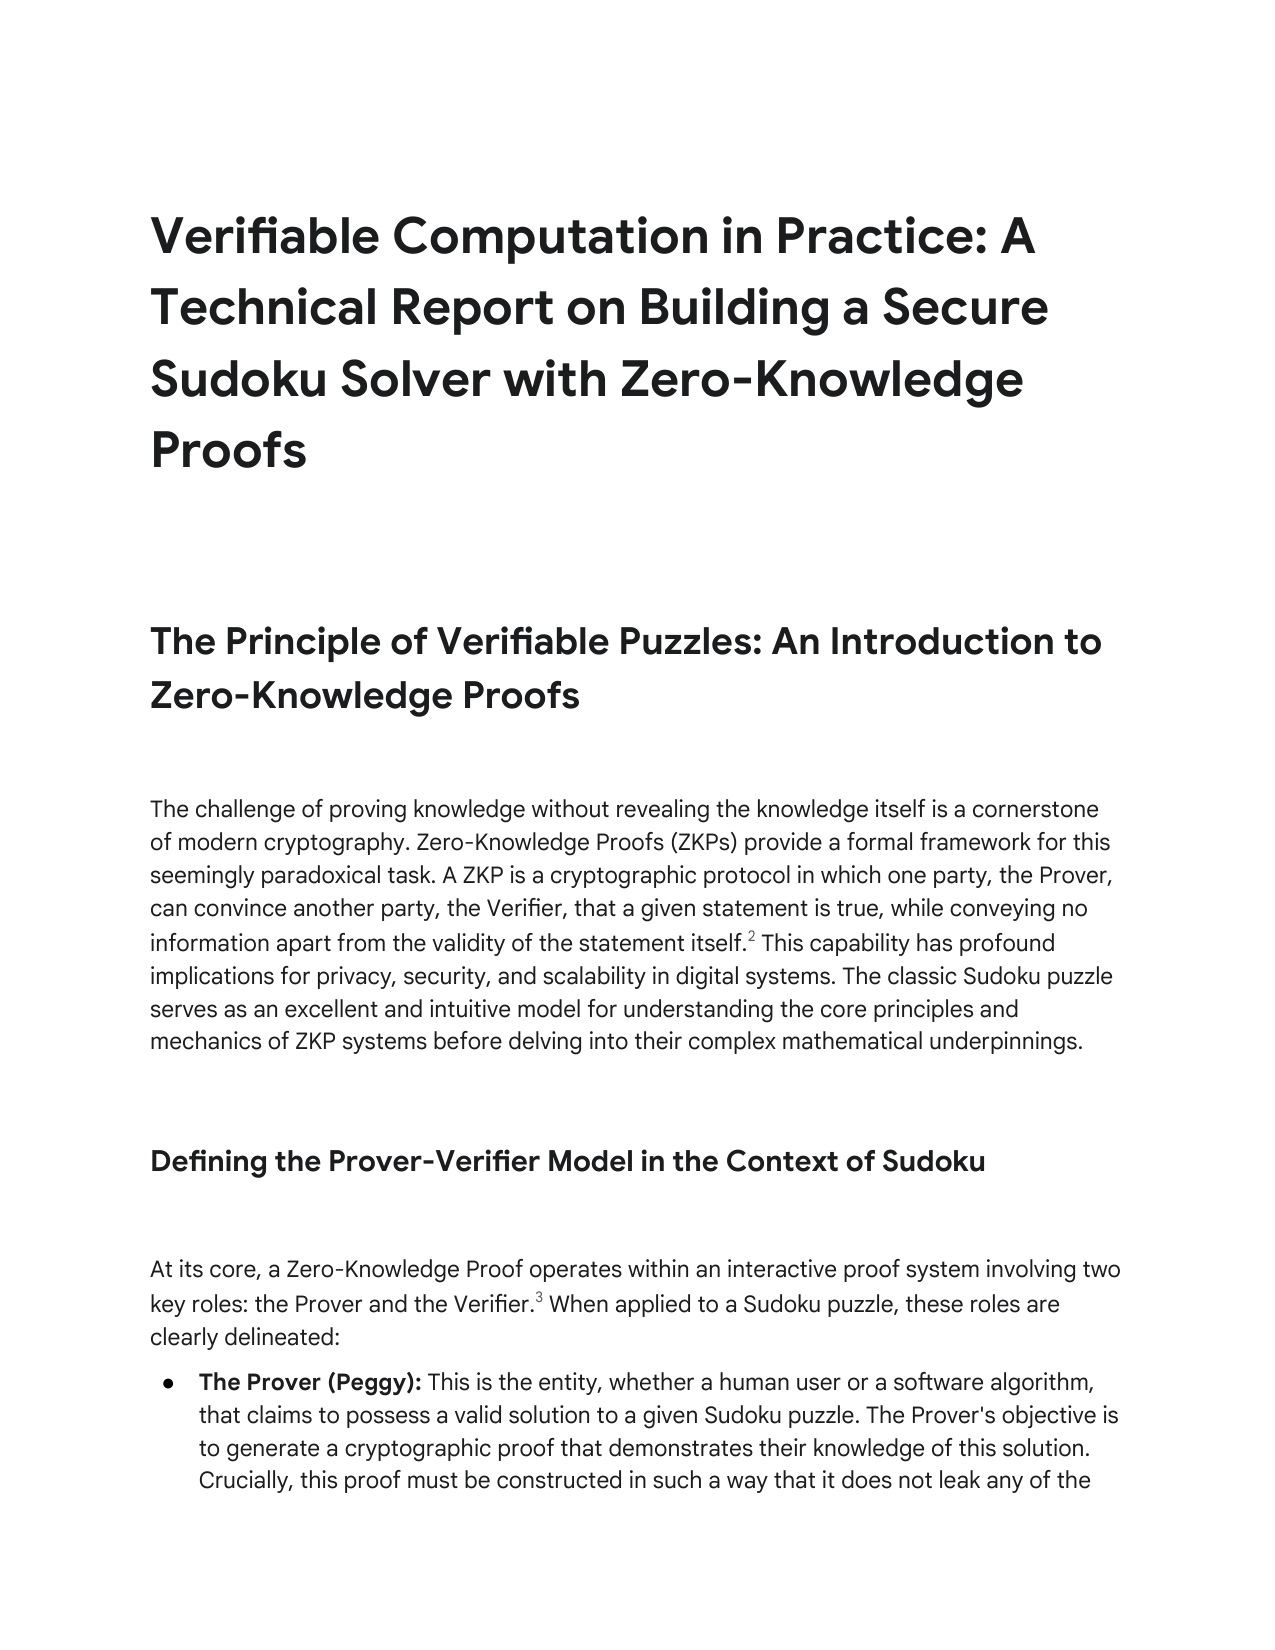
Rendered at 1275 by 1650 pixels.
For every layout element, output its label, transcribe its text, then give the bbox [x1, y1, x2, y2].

text At its core, a Zero-Knowledge Proof operates within an interactive proof system involving two key roles: the Prover and the Verifier.3 When applied to a Sudoku puzzle, these roles are clearly delineated: [150, 1255, 1125, 1352]
subtitle Defining the Prover-Verifier Model in the Context of Sudoku [150, 1143, 1125, 1179]
text The challenge of proving knowledge without revealing the knowledge itself is a cornerstone of modern cryptography. Zero-Knowledge Proofs (ZKPs) provide a formal framework for this seemingly paradoxical task. A ZKP is a cryptographic protocol in which one party, the Prover, can convince another party, the Verifier, that a given statement is true, while conveying no information apart from the validity of the statement itself.2 This capability has profound implications for privacy, security, and scalability in digital systems. The classic Sudoku puzzle serves as an excellent and intuitive model for understanding the core principles and mechanics of ZKP systems before delving into their complex mathematical underpinnings. [150, 796, 1125, 1056]
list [161, 1368, 1125, 1495]
subtitle The Principle of Verifiable Puzzles: An Introduction to Zero-Knowledge Proofs [150, 618, 1125, 719]
subtitle Verifiable Computation in Practice: A Technical Report on Building a Secure Sudoku Solver with Zero-Knowledge Proofs [150, 205, 1125, 482]
